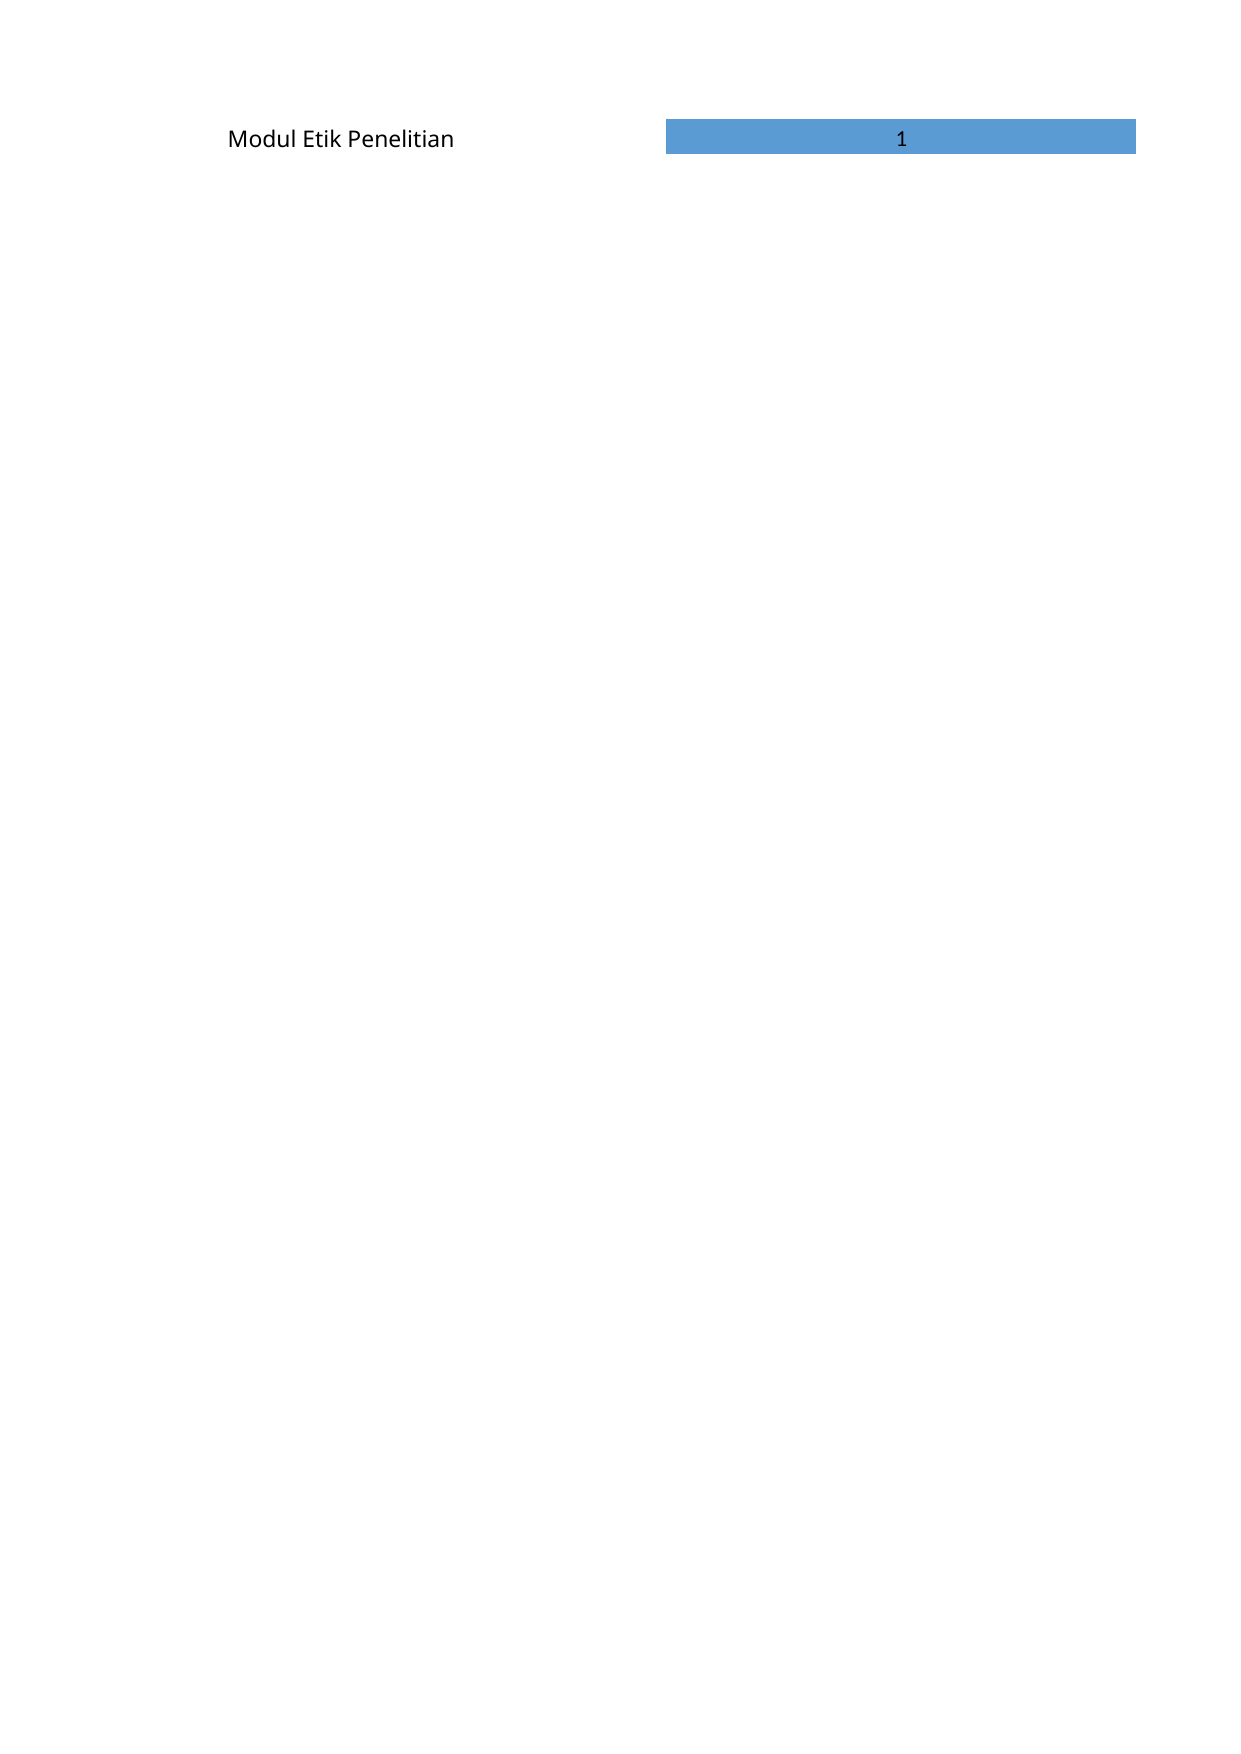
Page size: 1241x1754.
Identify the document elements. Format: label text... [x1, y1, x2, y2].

table_header Modul Etik Penelitian [196, 119, 666, 154]
table_header 1 [666, 119, 1136, 154]
